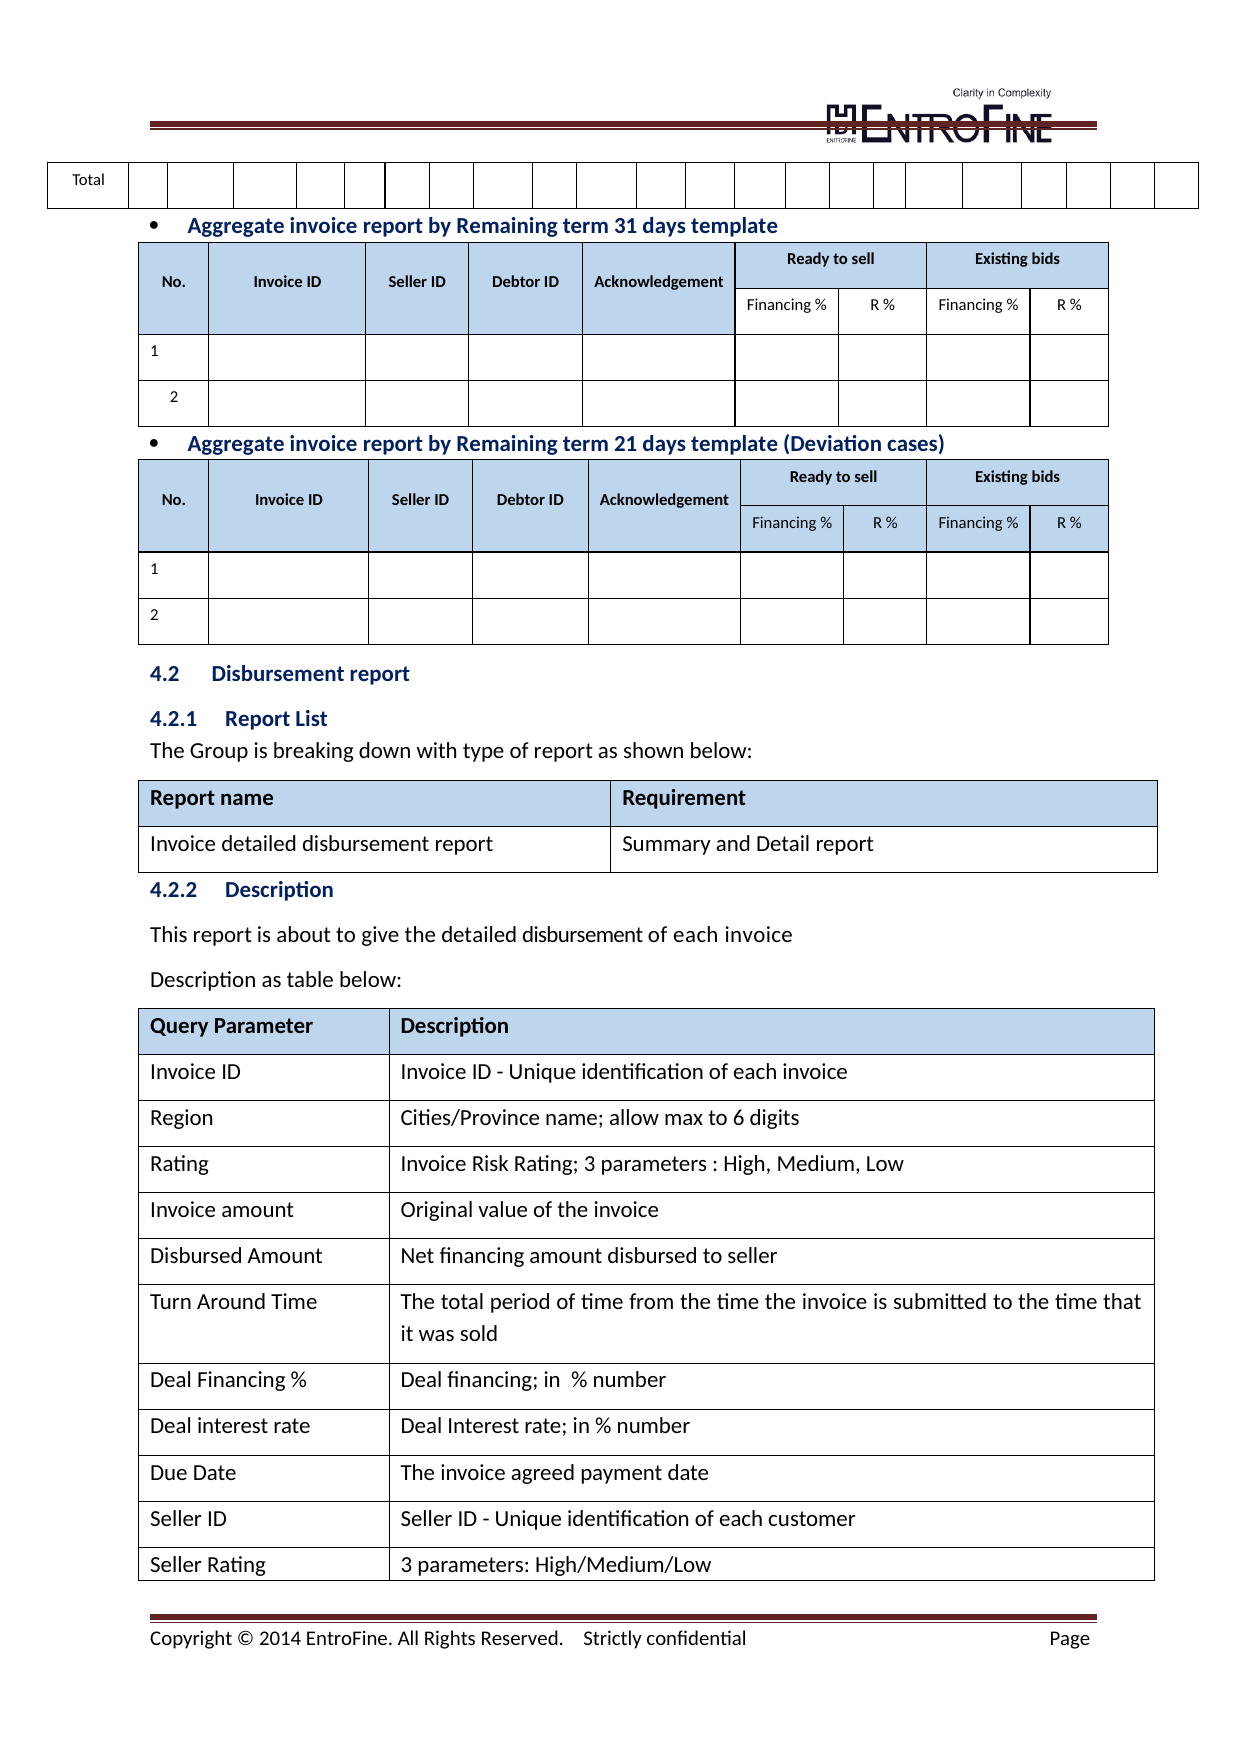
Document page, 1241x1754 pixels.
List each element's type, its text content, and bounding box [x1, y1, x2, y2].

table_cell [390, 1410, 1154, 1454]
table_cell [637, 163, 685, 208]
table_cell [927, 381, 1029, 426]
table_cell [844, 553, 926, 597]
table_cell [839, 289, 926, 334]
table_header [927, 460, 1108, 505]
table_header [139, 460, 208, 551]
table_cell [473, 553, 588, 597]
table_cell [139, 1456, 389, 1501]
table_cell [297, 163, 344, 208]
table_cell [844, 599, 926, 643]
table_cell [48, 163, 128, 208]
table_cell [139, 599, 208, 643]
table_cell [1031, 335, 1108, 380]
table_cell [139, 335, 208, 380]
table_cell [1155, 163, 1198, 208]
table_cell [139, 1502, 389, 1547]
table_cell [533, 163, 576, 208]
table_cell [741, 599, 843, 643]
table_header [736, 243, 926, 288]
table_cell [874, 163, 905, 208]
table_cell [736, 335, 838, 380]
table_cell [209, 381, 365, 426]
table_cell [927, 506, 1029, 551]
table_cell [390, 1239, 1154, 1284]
text This report is about to give the detailed disbursement of each invoice [150, 918, 1014, 950]
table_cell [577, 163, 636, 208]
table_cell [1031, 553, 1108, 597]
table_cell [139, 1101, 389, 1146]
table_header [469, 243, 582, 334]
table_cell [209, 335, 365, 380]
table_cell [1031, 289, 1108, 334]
picture [824, 130, 1054, 145]
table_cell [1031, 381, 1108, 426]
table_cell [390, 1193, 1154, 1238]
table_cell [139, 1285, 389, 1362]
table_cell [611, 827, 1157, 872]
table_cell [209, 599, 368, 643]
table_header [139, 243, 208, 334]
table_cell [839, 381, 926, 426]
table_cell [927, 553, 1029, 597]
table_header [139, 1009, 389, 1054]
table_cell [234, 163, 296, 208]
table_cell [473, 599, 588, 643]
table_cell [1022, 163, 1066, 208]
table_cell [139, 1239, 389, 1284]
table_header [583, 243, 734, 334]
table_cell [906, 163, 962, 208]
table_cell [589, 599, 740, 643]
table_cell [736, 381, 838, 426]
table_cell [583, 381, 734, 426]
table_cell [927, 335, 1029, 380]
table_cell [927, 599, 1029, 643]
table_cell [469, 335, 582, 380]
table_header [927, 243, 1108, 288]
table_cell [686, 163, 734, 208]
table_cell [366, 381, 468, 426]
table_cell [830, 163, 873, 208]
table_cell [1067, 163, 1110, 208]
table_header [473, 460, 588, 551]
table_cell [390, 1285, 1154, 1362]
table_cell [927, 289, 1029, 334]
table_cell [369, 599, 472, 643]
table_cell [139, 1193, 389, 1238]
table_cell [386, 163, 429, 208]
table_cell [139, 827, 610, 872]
text The Group is breaking down with type of report as shown below: [150, 734, 1097, 767]
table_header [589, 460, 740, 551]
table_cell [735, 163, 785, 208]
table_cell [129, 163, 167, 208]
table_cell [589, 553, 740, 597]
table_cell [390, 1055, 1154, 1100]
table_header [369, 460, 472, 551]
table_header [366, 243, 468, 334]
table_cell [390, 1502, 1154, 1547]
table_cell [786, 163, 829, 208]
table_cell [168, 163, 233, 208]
text Description as table below: [150, 963, 1097, 995]
list Report List [150, 702, 1097, 734]
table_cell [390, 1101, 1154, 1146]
list Aggregate invoice report by Remaining term 31 days template [150, 209, 1097, 242]
picture [824, 87, 1054, 121]
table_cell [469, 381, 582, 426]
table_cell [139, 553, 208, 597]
subtitle Disbursement report [150, 657, 1097, 689]
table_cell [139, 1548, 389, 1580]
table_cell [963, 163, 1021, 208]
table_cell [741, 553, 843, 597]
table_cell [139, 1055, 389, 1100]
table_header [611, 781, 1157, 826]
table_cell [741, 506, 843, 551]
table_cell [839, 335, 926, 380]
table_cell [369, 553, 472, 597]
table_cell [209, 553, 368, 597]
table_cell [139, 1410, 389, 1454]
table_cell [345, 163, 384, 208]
list Description [150, 873, 1097, 905]
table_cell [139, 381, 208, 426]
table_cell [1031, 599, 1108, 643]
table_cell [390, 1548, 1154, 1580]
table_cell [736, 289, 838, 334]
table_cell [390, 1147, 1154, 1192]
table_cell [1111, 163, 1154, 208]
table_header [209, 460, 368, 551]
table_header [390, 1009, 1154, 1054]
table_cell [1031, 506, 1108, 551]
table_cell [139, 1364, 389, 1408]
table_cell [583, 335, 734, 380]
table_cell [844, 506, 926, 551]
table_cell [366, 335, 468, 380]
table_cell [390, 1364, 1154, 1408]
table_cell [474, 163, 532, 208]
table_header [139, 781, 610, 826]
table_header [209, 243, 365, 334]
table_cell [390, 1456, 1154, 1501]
list Aggregate invoice report by Remaining term 21 days template (Deviation cases) [150, 427, 1097, 459]
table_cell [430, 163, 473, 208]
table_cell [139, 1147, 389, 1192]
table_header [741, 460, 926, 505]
